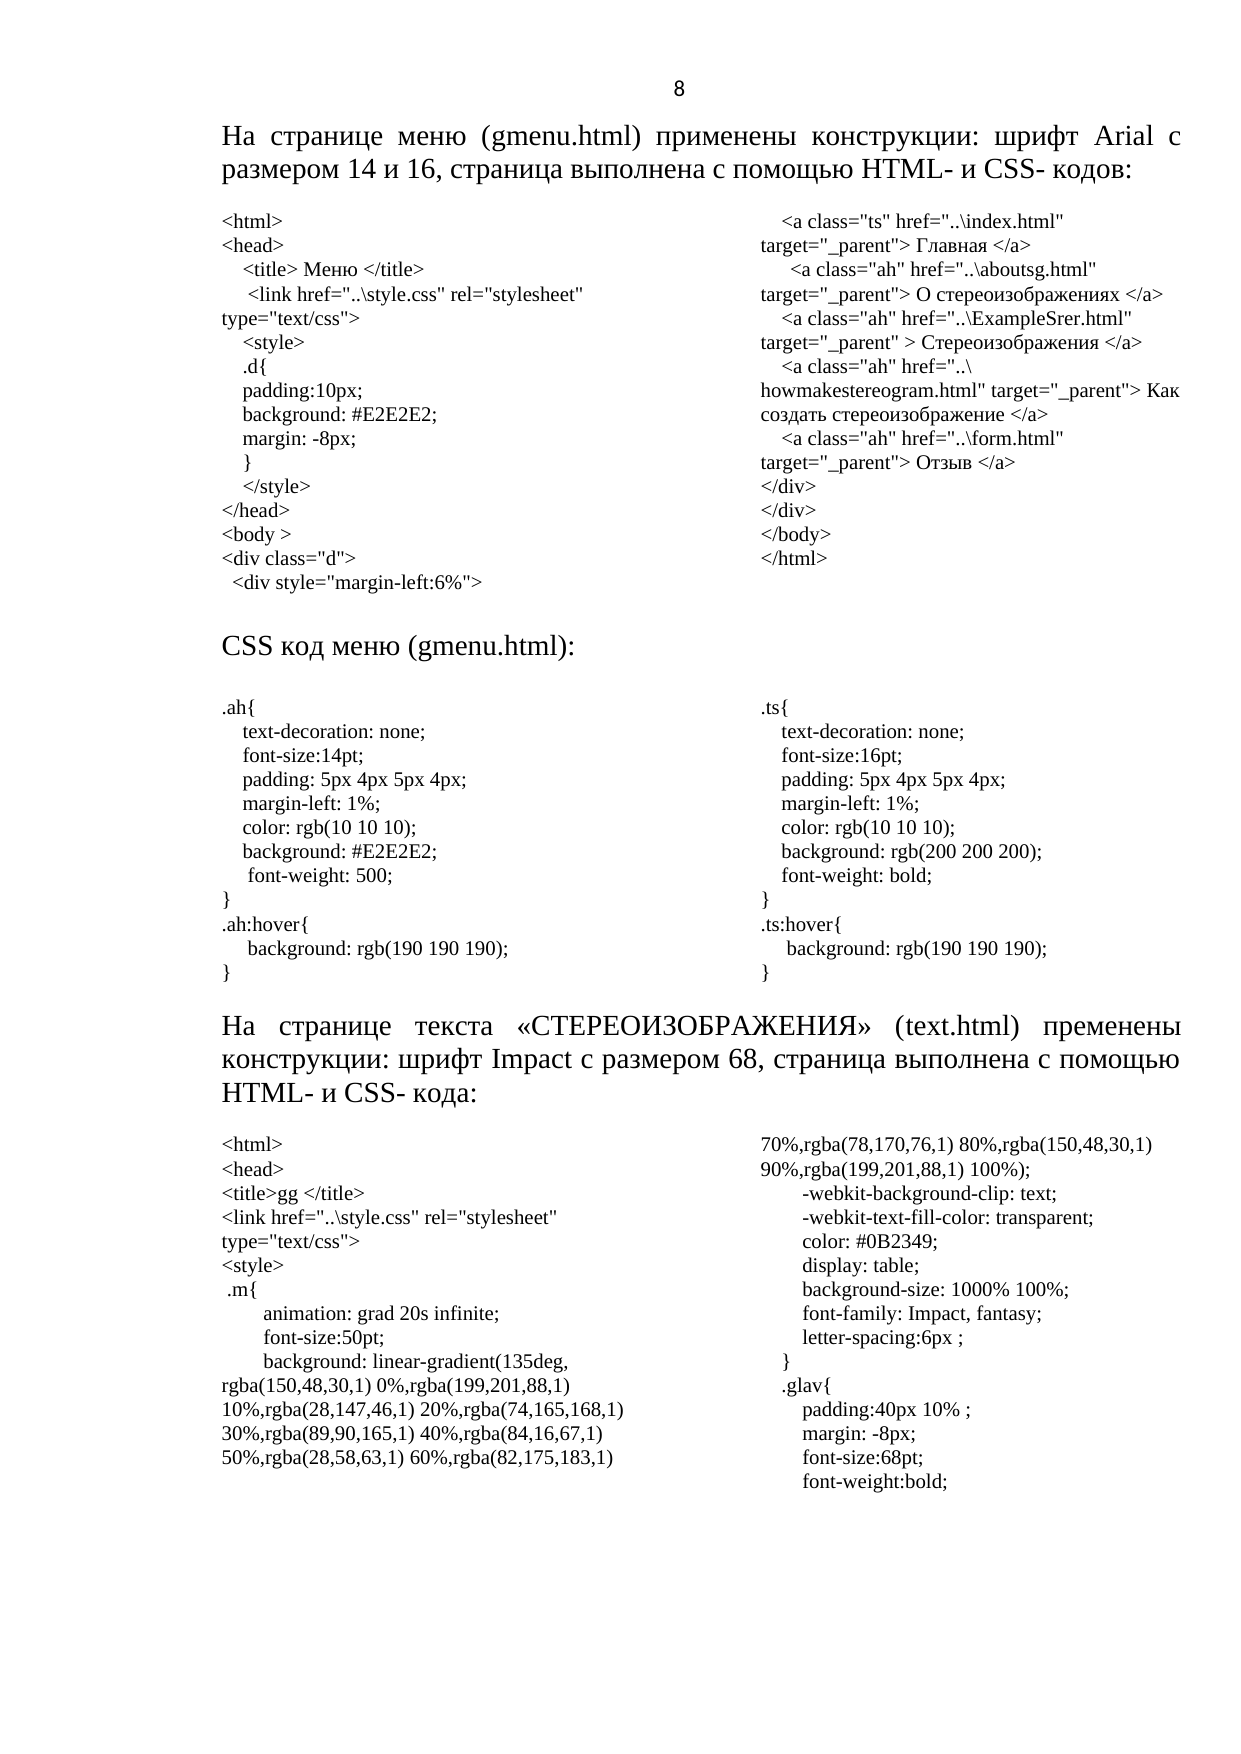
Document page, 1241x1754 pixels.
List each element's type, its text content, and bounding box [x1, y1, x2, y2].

text color: #0B2349; [760, 1229, 1181, 1253]
text } [760, 1349, 1181, 1373]
text На странице текста «СТЕРЕОИЗОБРАЖЕНИЯ» (text.html) пременены конструкции: шрифт Impact с размером 68, страница выполнена с помощью HTML- и CSS- кода: [221, 1008, 1181, 1108]
text letter-spacing:6px ; [760, 1325, 1181, 1349]
text margin: -8px; [221, 426, 642, 450]
text .ts:hover{ [760, 911, 1181, 936]
text background: #E2E2E2; [221, 839, 642, 863]
text background: rgb(190 190 190); [760, 936, 1181, 959]
text <div style="margin-left:6%"> [221, 570, 642, 594]
text display: table; [760, 1253, 1181, 1277]
text color: rgb(10 10 10); [760, 815, 1181, 839]
text <link href="..\style.css" rel="stylesheet" type="text/css"> [221, 1204, 642, 1253]
text margin-left: 1%; [760, 791, 1181, 815]
text margin: -8px; [760, 1421, 1181, 1445]
text .glav{ [760, 1373, 1181, 1397]
text .m{ [221, 1277, 642, 1301]
text <div class="d"> [221, 546, 642, 570]
text } [760, 887, 1181, 911]
text background: #E2E2E2; [221, 402, 642, 426]
text </div> [760, 474, 1181, 498]
text } [221, 887, 642, 911]
text <a class="ts" href="..\index.html" target="_parent"> Главная </a> [760, 209, 1181, 257]
text font-weight: 500; [221, 863, 642, 887]
text CSS код меню (gmenu.html): [221, 628, 1181, 661]
text <a class="ah" href="..\ExampleSrer.html" target="_parent" > Cтереоизображения </a> [760, 306, 1181, 354]
text .ts{ [760, 695, 1181, 719]
text .d{ [221, 354, 642, 378]
text -webkit-text-fill-color: transparent; [760, 1204, 1181, 1229]
text background: rgb(190 190 190); [221, 936, 642, 959]
text font-weight: bold; [760, 863, 1181, 887]
text font-size:14pt; [221, 743, 642, 767]
text background-size: 1000% 100%; [760, 1277, 1181, 1301]
text font-size:16pt; [760, 743, 1181, 767]
text На странице меню (gmenu.html) применены конструкции: шрифт Arial с размером 14 и 16, страница выполнена с помощью HTML- и CSS- кодов: [221, 118, 1181, 185]
text } [221, 450, 642, 474]
text <a class="ah" href="..\aboutsg.html" target="_parent"> О стереоизображениях </a> [760, 257, 1181, 306]
text font-size:50pt; [221, 1325, 642, 1349]
text text-decoration: none; [760, 719, 1181, 743]
text <style> [221, 329, 642, 354]
text <style> [221, 1253, 642, 1277]
text font-family: Impact, fantasy; [760, 1301, 1181, 1325]
text animation: grad 20s infinite; [221, 1301, 642, 1325]
text <title>gg </title> [221, 1181, 642, 1204]
text padding:10px; [221, 378, 642, 402]
text background: linear-gradient(135deg, rgba(150,48,30,1) 0%,rgba(199,201,88,1) 10%,rgba(28,147,46,1) 20%,rgba(74,165,168,1) 30%,rgba(89,90,165,1) 40%,rgba(84,16,67,1) 50%,rgba(28,58,63,1) 60%,rgba(82,175,183,1) 70%,rgba(78,170,76,1) 80%,rgba(150,48,30,1) 90%,rgba(199,201,88,1) 100%); [221, 1349, 642, 1469]
text } [221, 959, 642, 984]
text padding: 5px 4px 5px 4px; [760, 767, 1181, 791]
text </body> [760, 522, 1181, 546]
text <a class="ah" href="..\form.html" target="_parent"> Отзыв </a> [760, 426, 1181, 474]
text } [760, 959, 1181, 984]
text color: rgb(10 10 10); [221, 815, 642, 839]
text font-weight:bold; [760, 1469, 1181, 1493]
text </div> [760, 498, 1181, 522]
text -webkit-background-clip: text; [760, 1181, 1181, 1204]
text <head> [221, 1156, 642, 1181]
text text-decoration: none; [221, 719, 642, 743]
text padding:40px 10% ; [760, 1397, 1181, 1421]
text font-size:68pt; [760, 1445, 1181, 1469]
text </style> [221, 474, 642, 498]
text <html> [221, 1132, 642, 1156]
text padding: 5px 4px 5px 4px; [221, 767, 642, 791]
text .ah:hover{ [221, 911, 642, 936]
text <html> [221, 209, 642, 233]
text background: rgb(200 200 200); [760, 839, 1181, 863]
text <title> Меню </title> [221, 257, 642, 281]
text </head> [221, 498, 642, 522]
text <link href="..\style.css" rel="stylesheet" type="text/css"> [221, 281, 642, 329]
text margin-left: 1%; [221, 791, 642, 815]
text background: linear-gradient(135deg, rgba(150,48,30,1) 0%,rgba(199,201,88,1) 10%,rgba(28,147,46,1) 20%,rgba(74,165,168,1) 30%,rgba(89,90,165,1) 40%,rgba(84,16,67,1) 50%,rgba(28,58,63,1) 60%,rgba(82,175,183,1) 70%,rgba(78,170,76,1) 80%,rgba(150,48,30,1) 90%,rgba(199,201,88,1) 100%); [760, 1132, 1181, 1181]
text .ah{ [221, 695, 642, 719]
text </html> [760, 546, 1181, 570]
text <a class="ah" href="..\howmakestereogram.html" target="_parent"> Как создать стереоизображение </a> [760, 354, 1181, 426]
text <head> [221, 233, 642, 257]
text <body > [221, 522, 642, 546]
